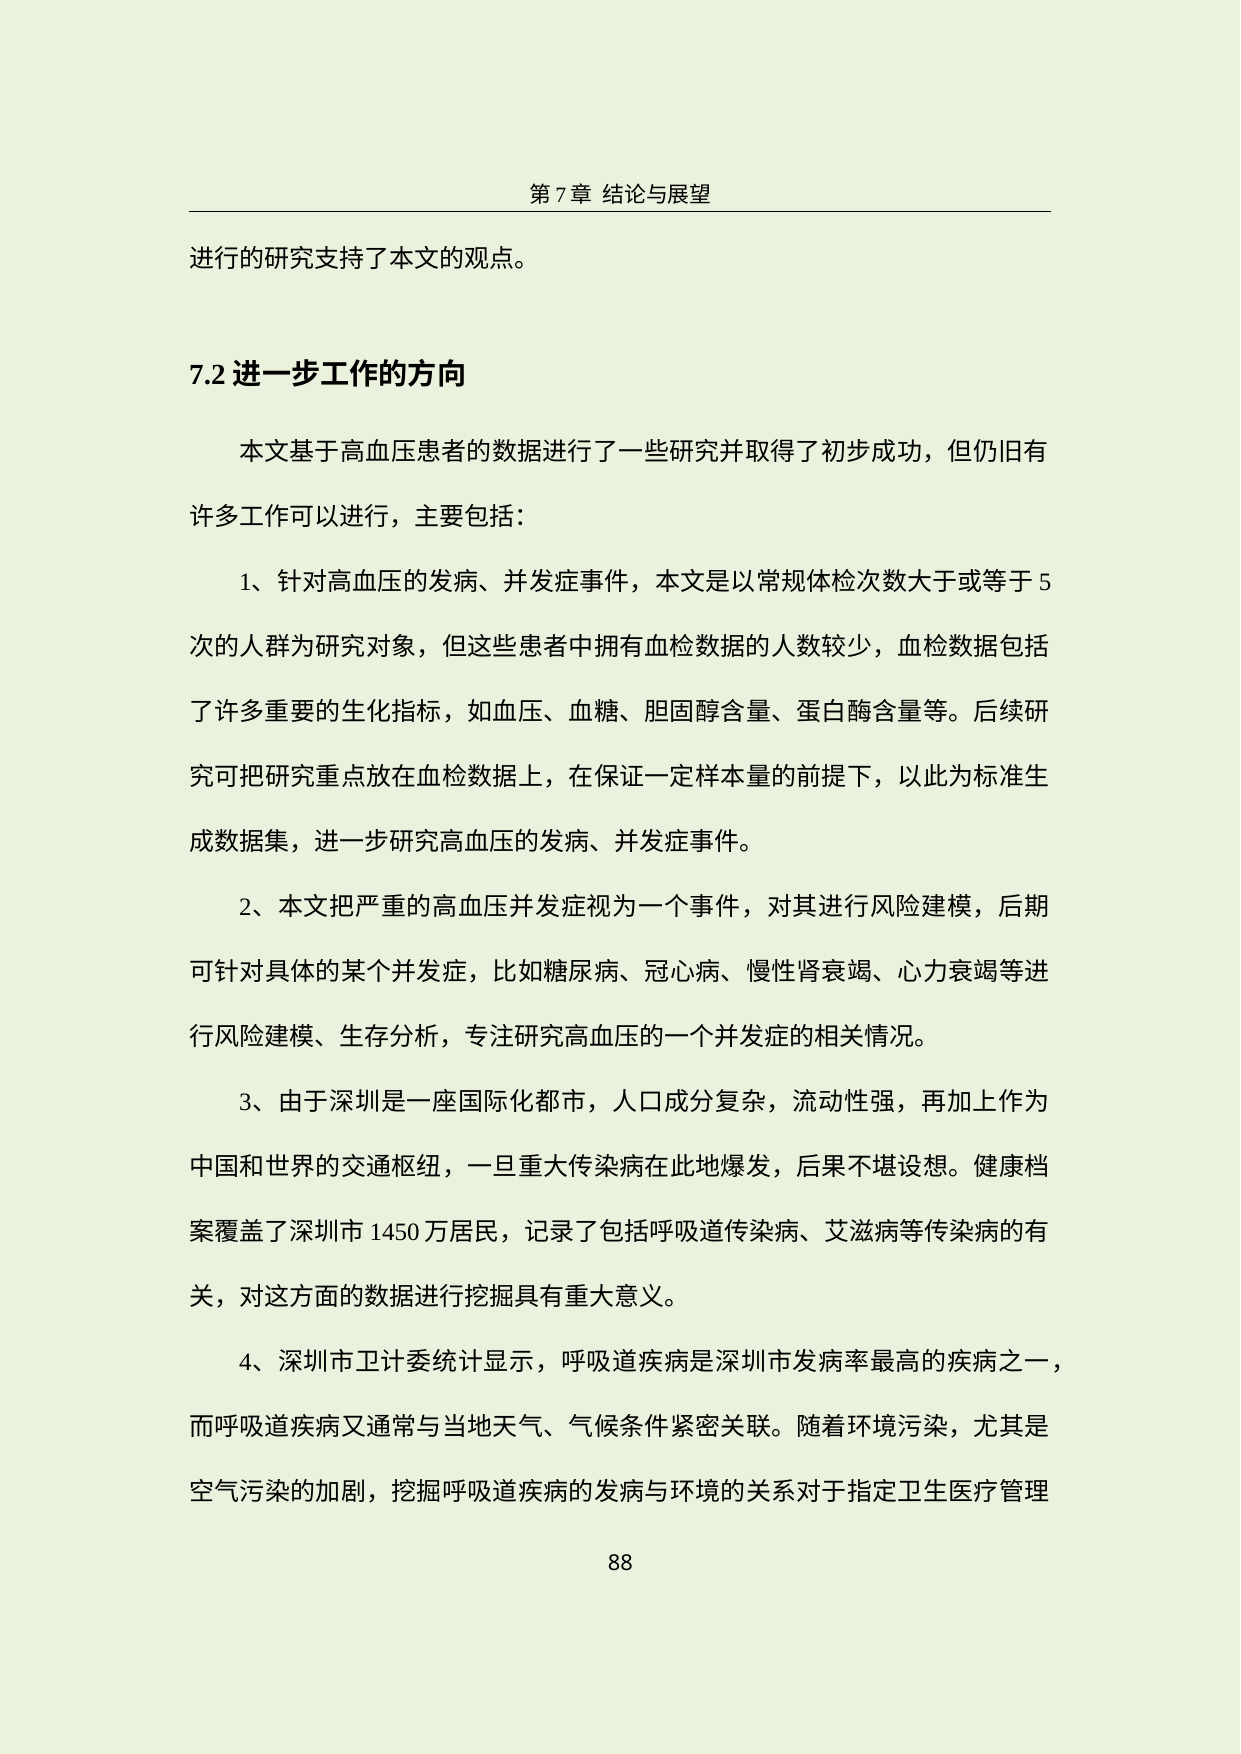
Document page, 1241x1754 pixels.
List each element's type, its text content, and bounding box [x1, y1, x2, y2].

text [189, 1327, 1051, 1522]
text 1、针对高血压的发病、并发症事件，本文是以常规体检次数大于或等于5次的人群为研究对象，但这些患者中拥有血检数据的人数较少，血检数据包括了许多重要的生化指标，如血压、血糖、胆固醇含量、蛋白酶含量等。后续研究可把研究重点放在血检数据上，在保证一定样本量的前提下，以此为标准生成数据集，进一步研究高血压的发病、并发症事件。 [189, 547, 1051, 872]
text 2、本文把严重的高血压并发症视为一个事件，对其进行风险建模，后期可针对具体的某个并发症，比如糖尿病、冠心病、慢性肾衰竭、心力衰竭等进行风险建模、生存分析，专注研究高血压的一个并发症的相关情况。 [189, 872, 1051, 1067]
text 7.2 进一步工作的方向 [189, 339, 1051, 404]
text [189, 224, 1051, 289]
text 本文基于高血压患者的数据进行了一些研究并取得了初步成功，但仍旧有许多工作可以进行，主要包括： [189, 417, 1051, 547]
text 3、由于深圳是一座国际化都市，人口成分复杂，流动性强，再加上作为中国和世界的交通枢纽，一旦重大传染病在此地爆发，后果不堪设想。健康档案覆盖了深圳市1450万居民，记录了包括呼吸道传染病、艾滋病等传染病的有关，对这方面的数据进行挖掘具有重大意义。 [189, 1067, 1051, 1327]
